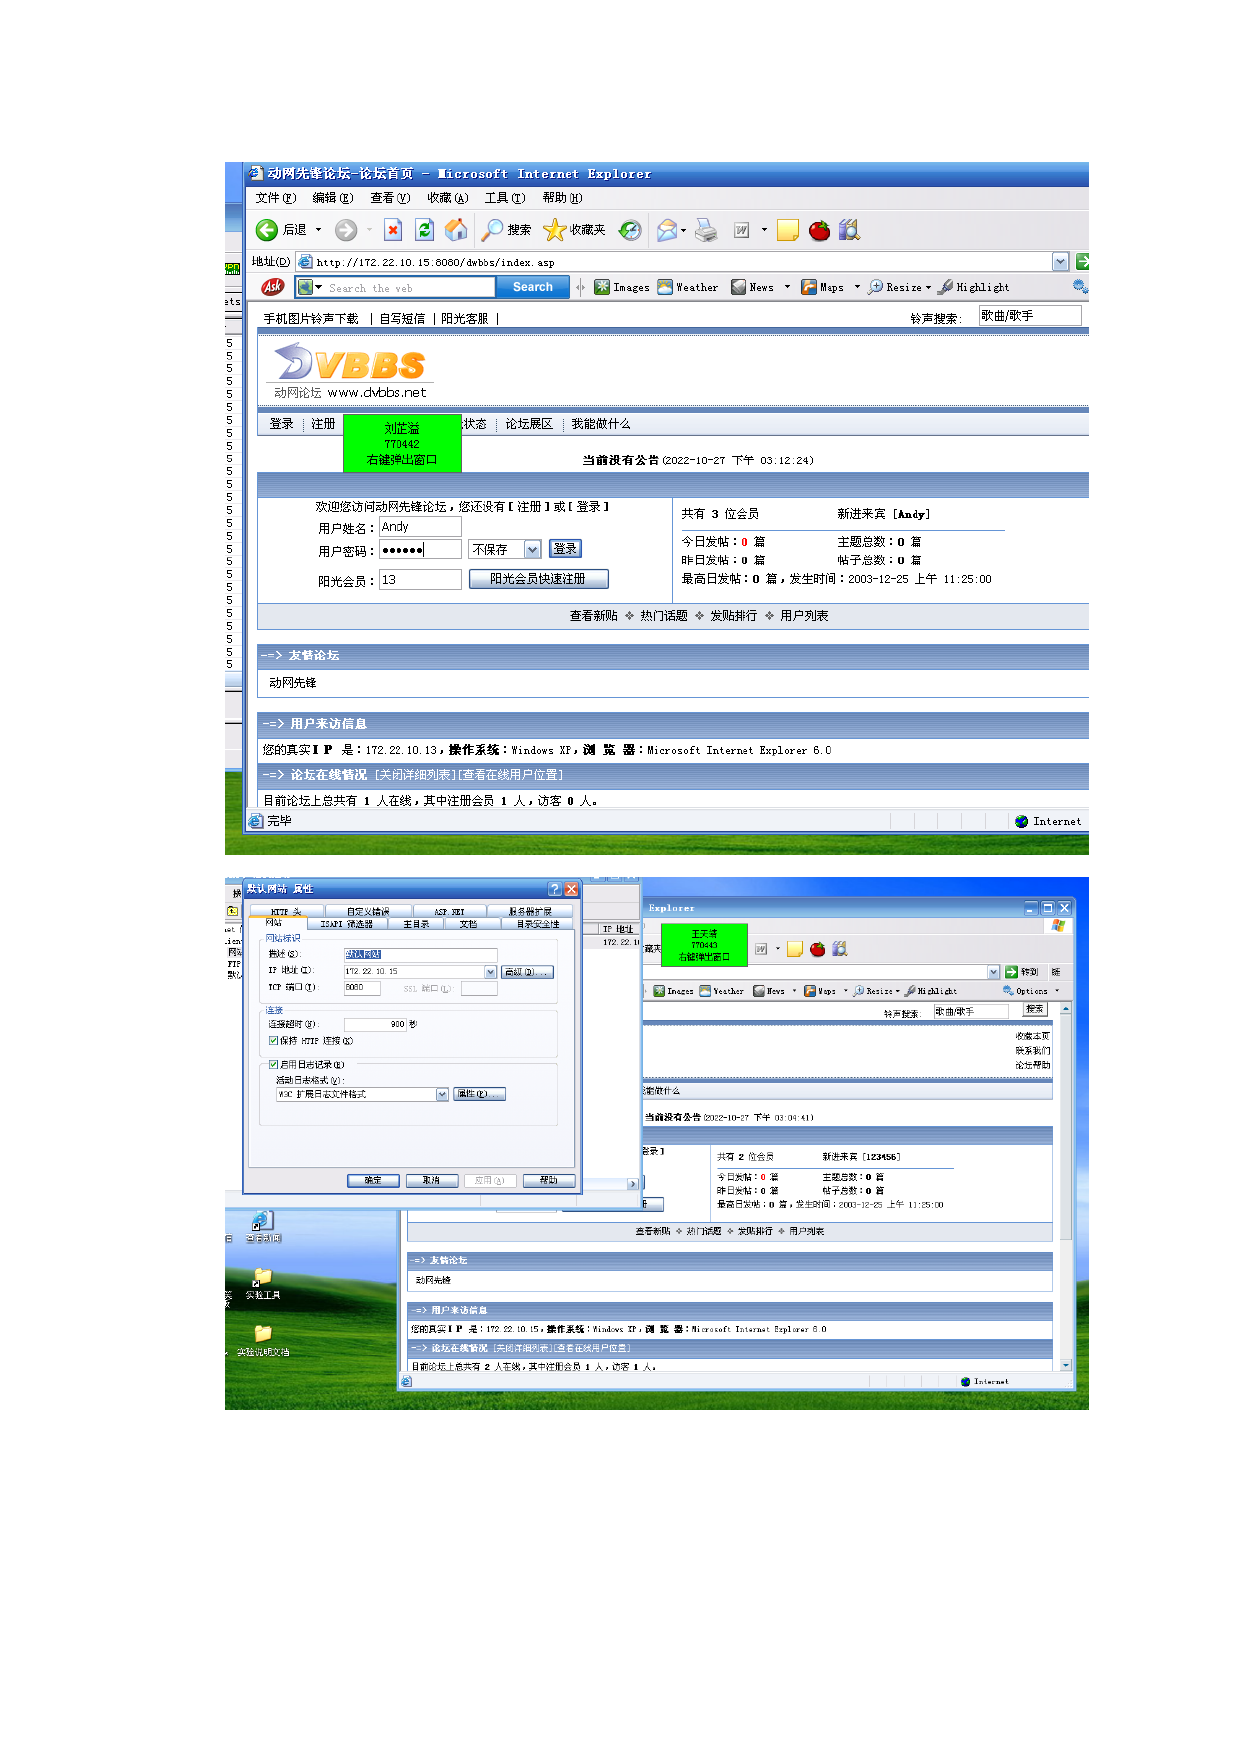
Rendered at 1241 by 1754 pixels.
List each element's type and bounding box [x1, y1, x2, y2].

picture [225, 162, 1089, 855]
picture [225, 877, 1089, 1410]
